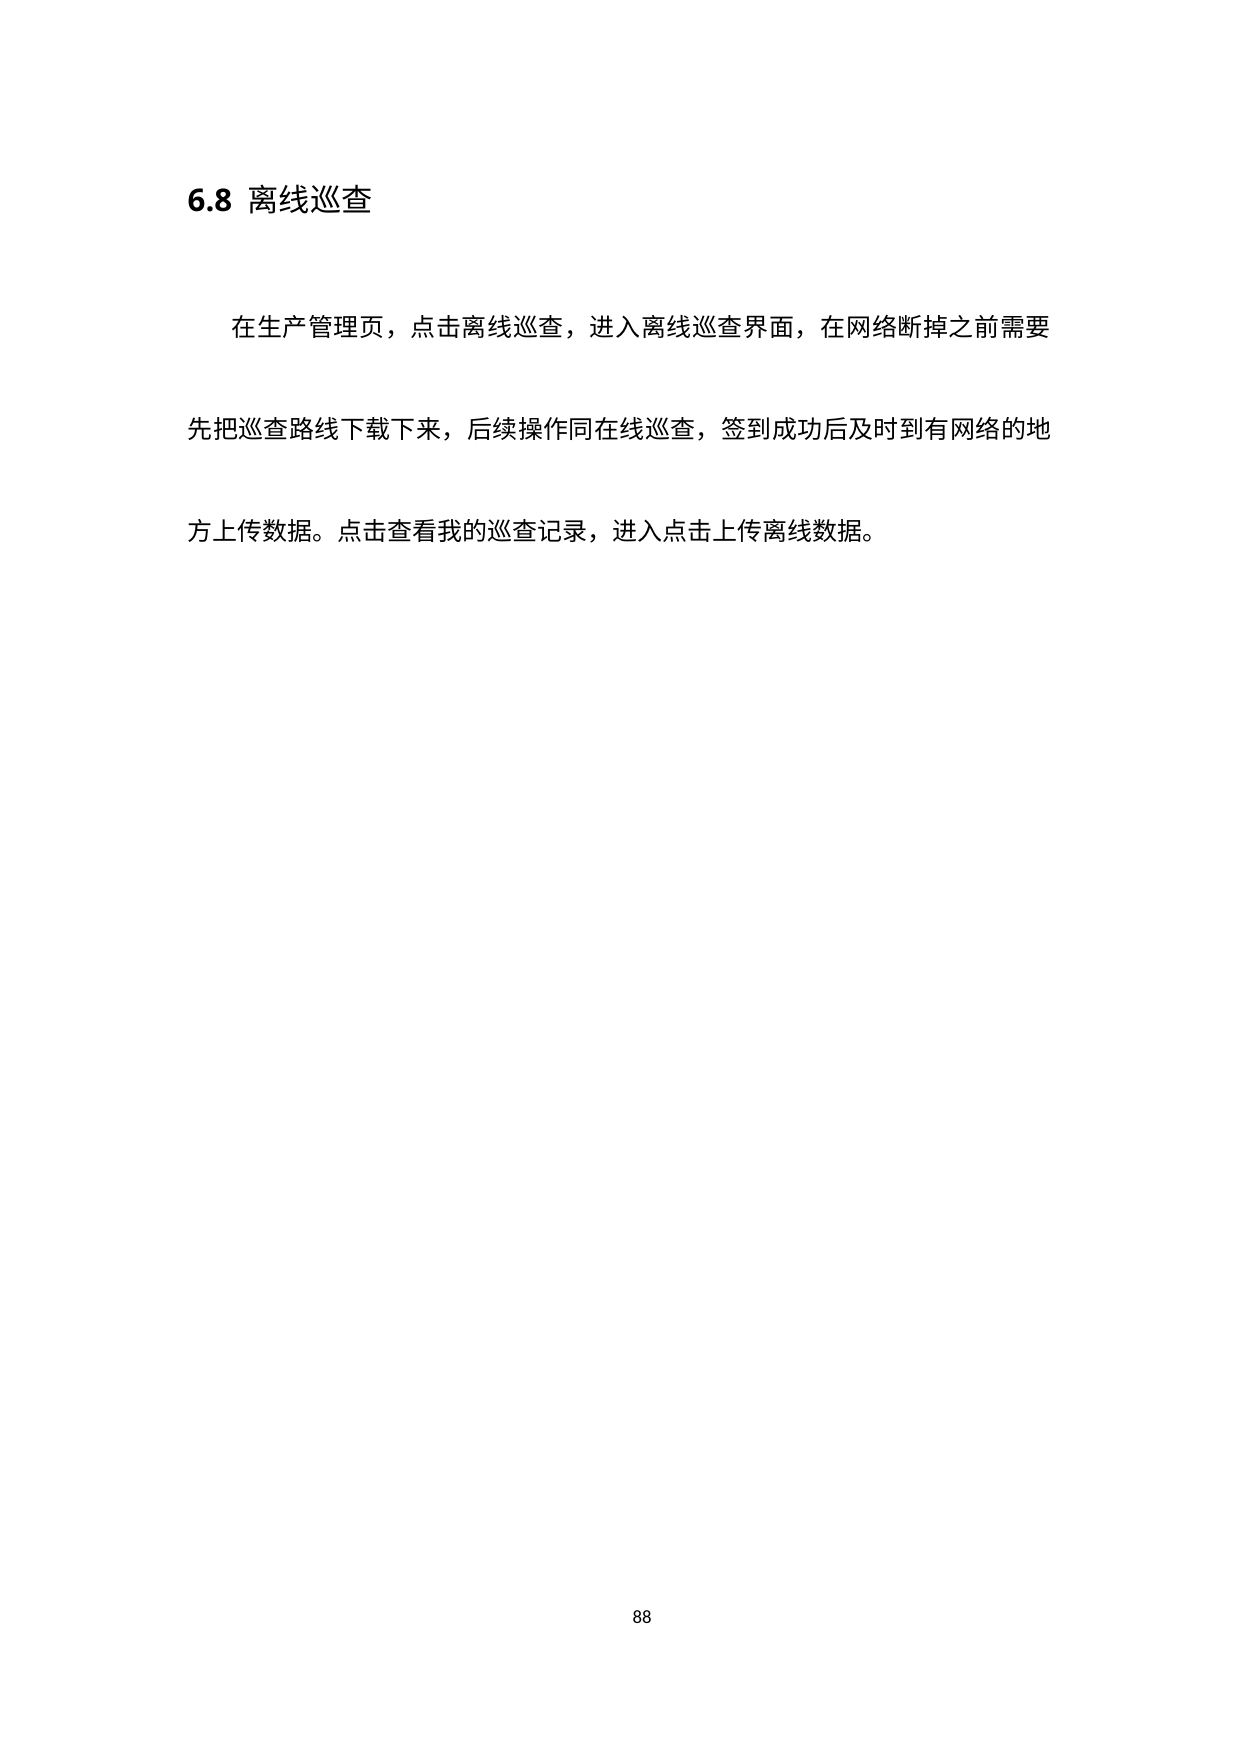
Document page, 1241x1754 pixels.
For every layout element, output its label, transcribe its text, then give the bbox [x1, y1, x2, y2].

subtitle 离线巡查 [187, 164, 1053, 232]
text 在生产管理页，点击离线巡查，进入离线巡查界面，在网络断掉之前需要先把巡查路线下载下来，后续操作同在线巡查，签到成功后及时到有网络的地方上传数据。点击查看我的巡查记录，进入点击上传离线数据。 [187, 292, 1053, 564]
